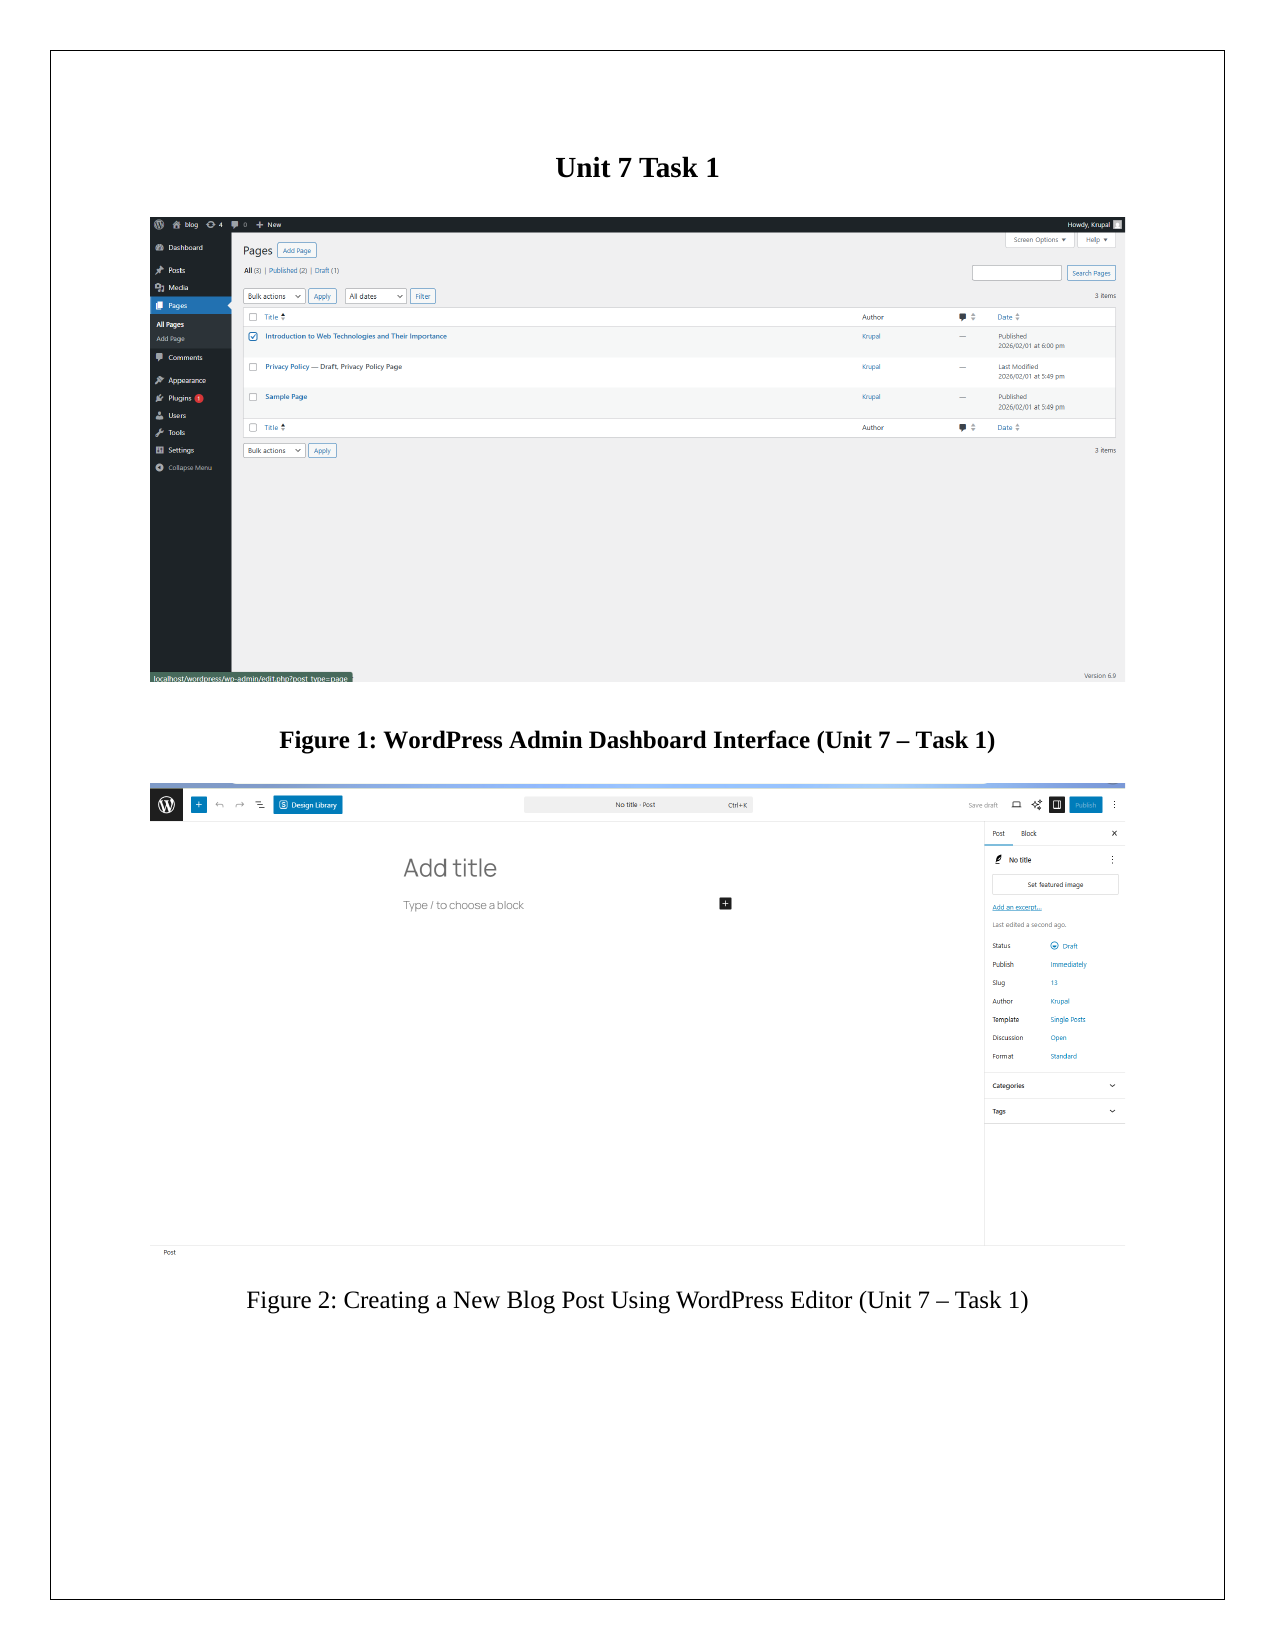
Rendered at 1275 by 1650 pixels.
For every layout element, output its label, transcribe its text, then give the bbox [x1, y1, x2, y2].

text Figure 2: Creating a New Blog Post Using WordPress Editor (Unit 7 – Task 1) [150, 1286, 1125, 1314]
text Figure 1: WordPress Admin Dashboard Interface (Unit 7 – Task 1) [150, 725, 1125, 754]
picture [150, 783, 1125, 1255]
picture [150, 217, 1125, 682]
subtitle Unit 7 Task 1 [150, 150, 1125, 183]
